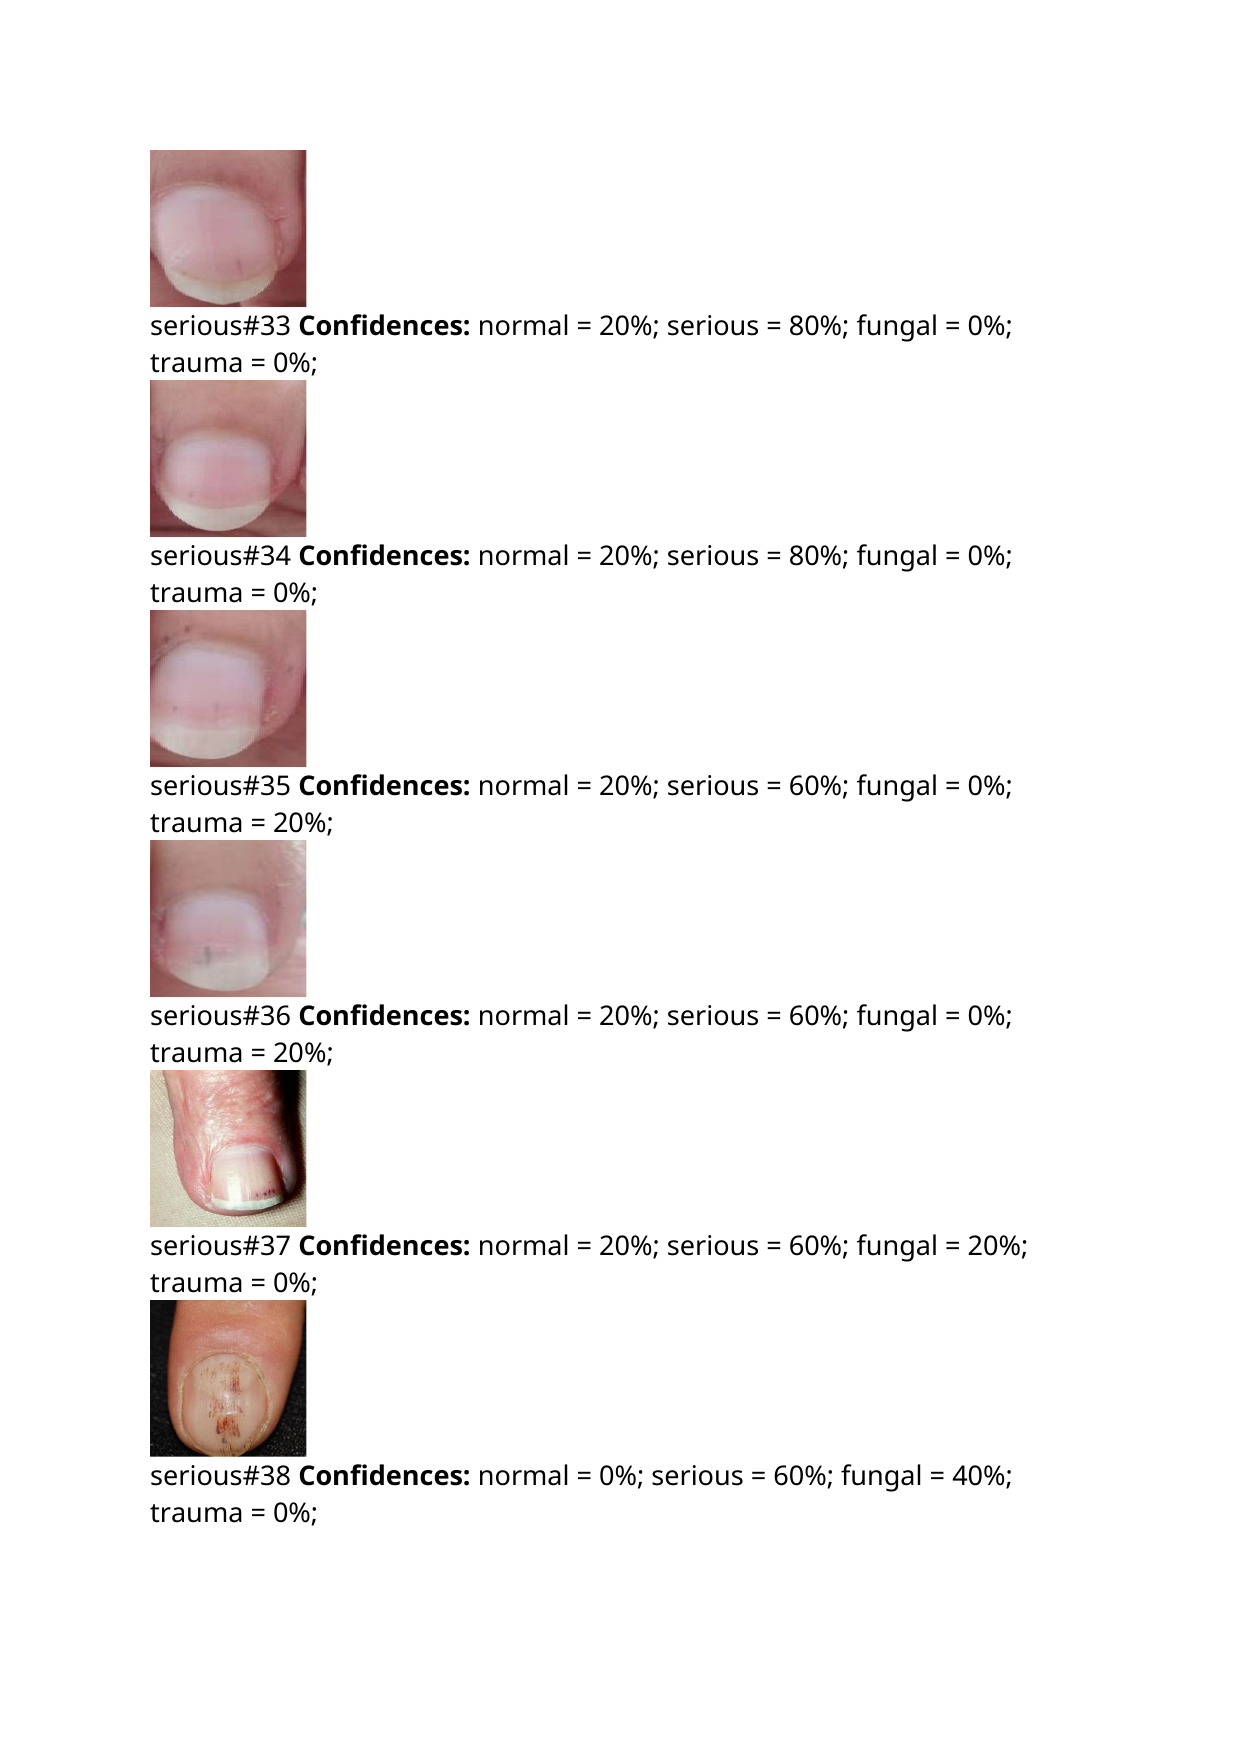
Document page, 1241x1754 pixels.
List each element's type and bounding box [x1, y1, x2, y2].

picture [150, 380, 307, 537]
picture [150, 1070, 307, 1227]
picture [150, 150, 307, 307]
text [150, 150, 1090, 1530]
picture [150, 840, 307, 997]
picture [150, 610, 307, 767]
picture [150, 1300, 307, 1457]
